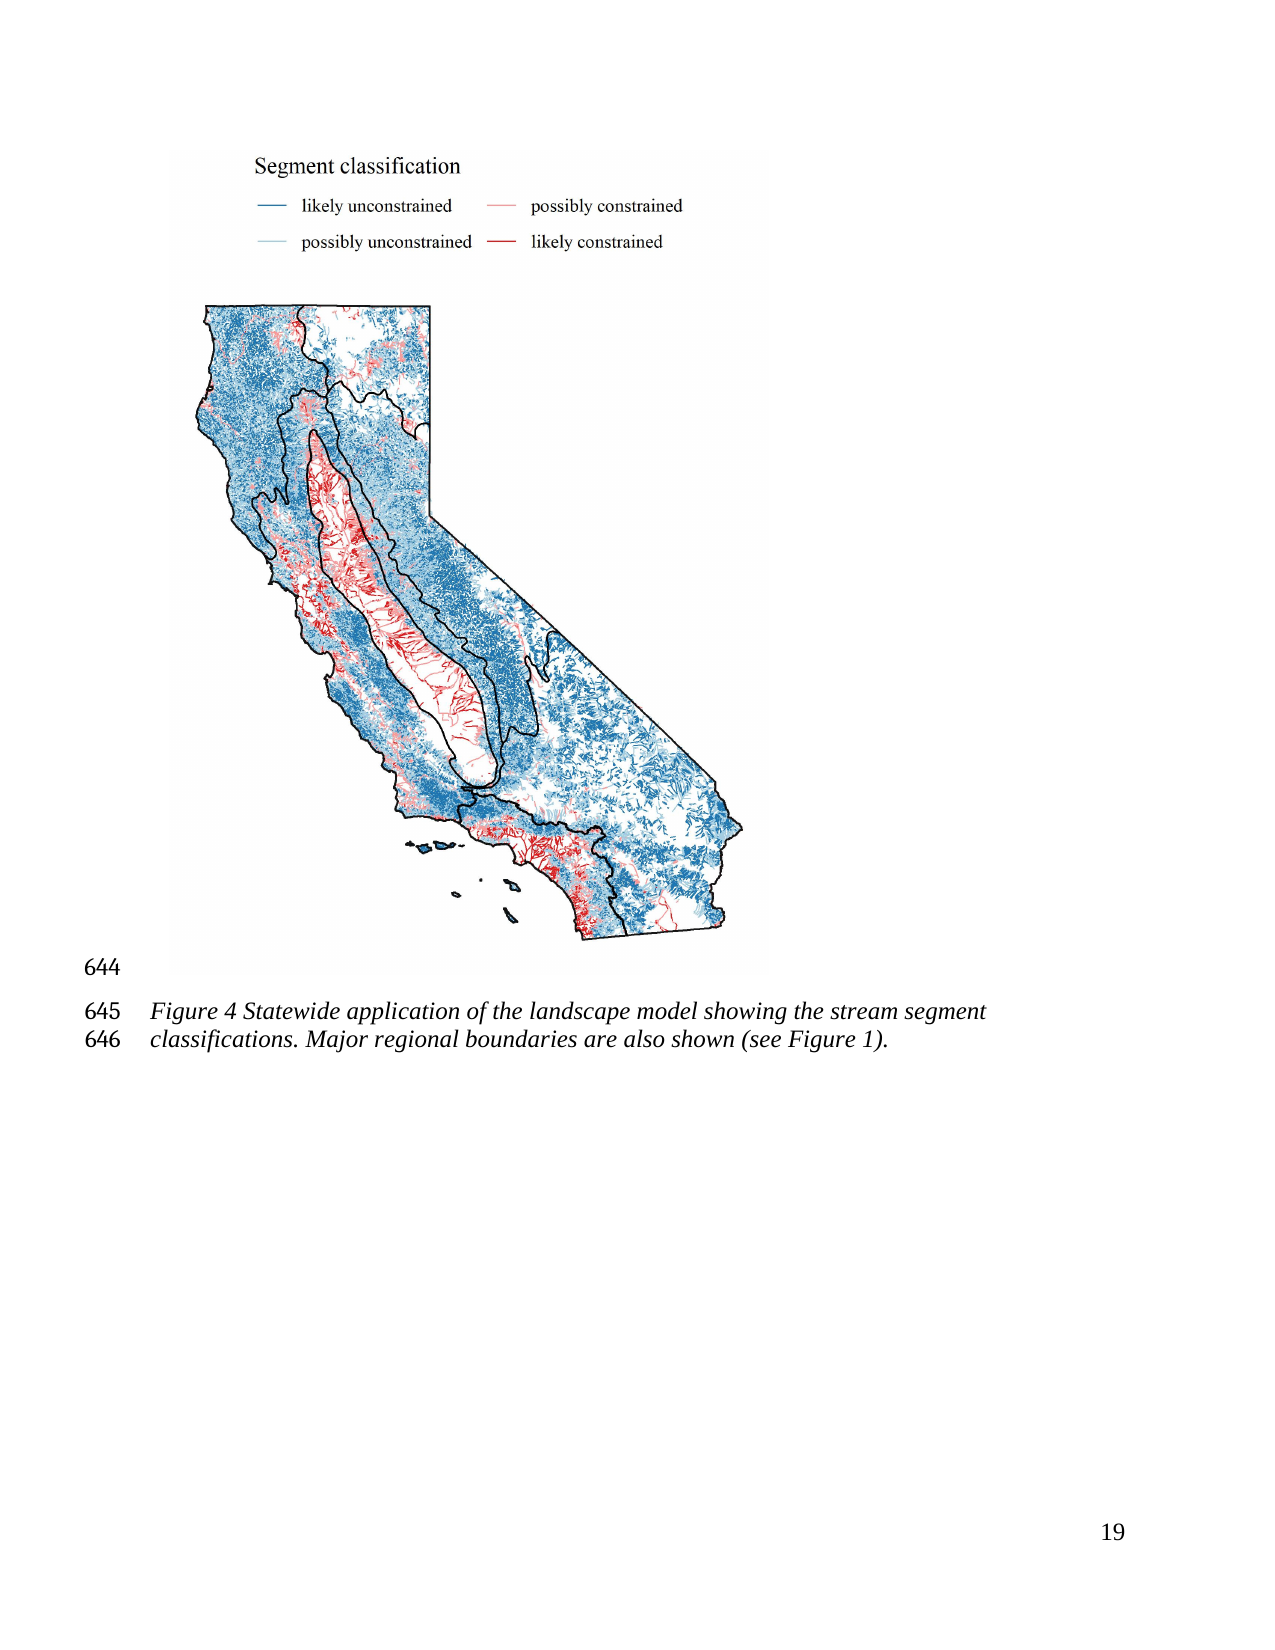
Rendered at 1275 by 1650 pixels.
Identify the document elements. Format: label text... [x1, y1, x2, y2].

text Figure 4 Statewide application of the landscape model showing the stream segment classifications. Major regional boundaries are also shown (see Figure 1). [150, 996, 1125, 1053]
picture [168, 150, 769, 975]
